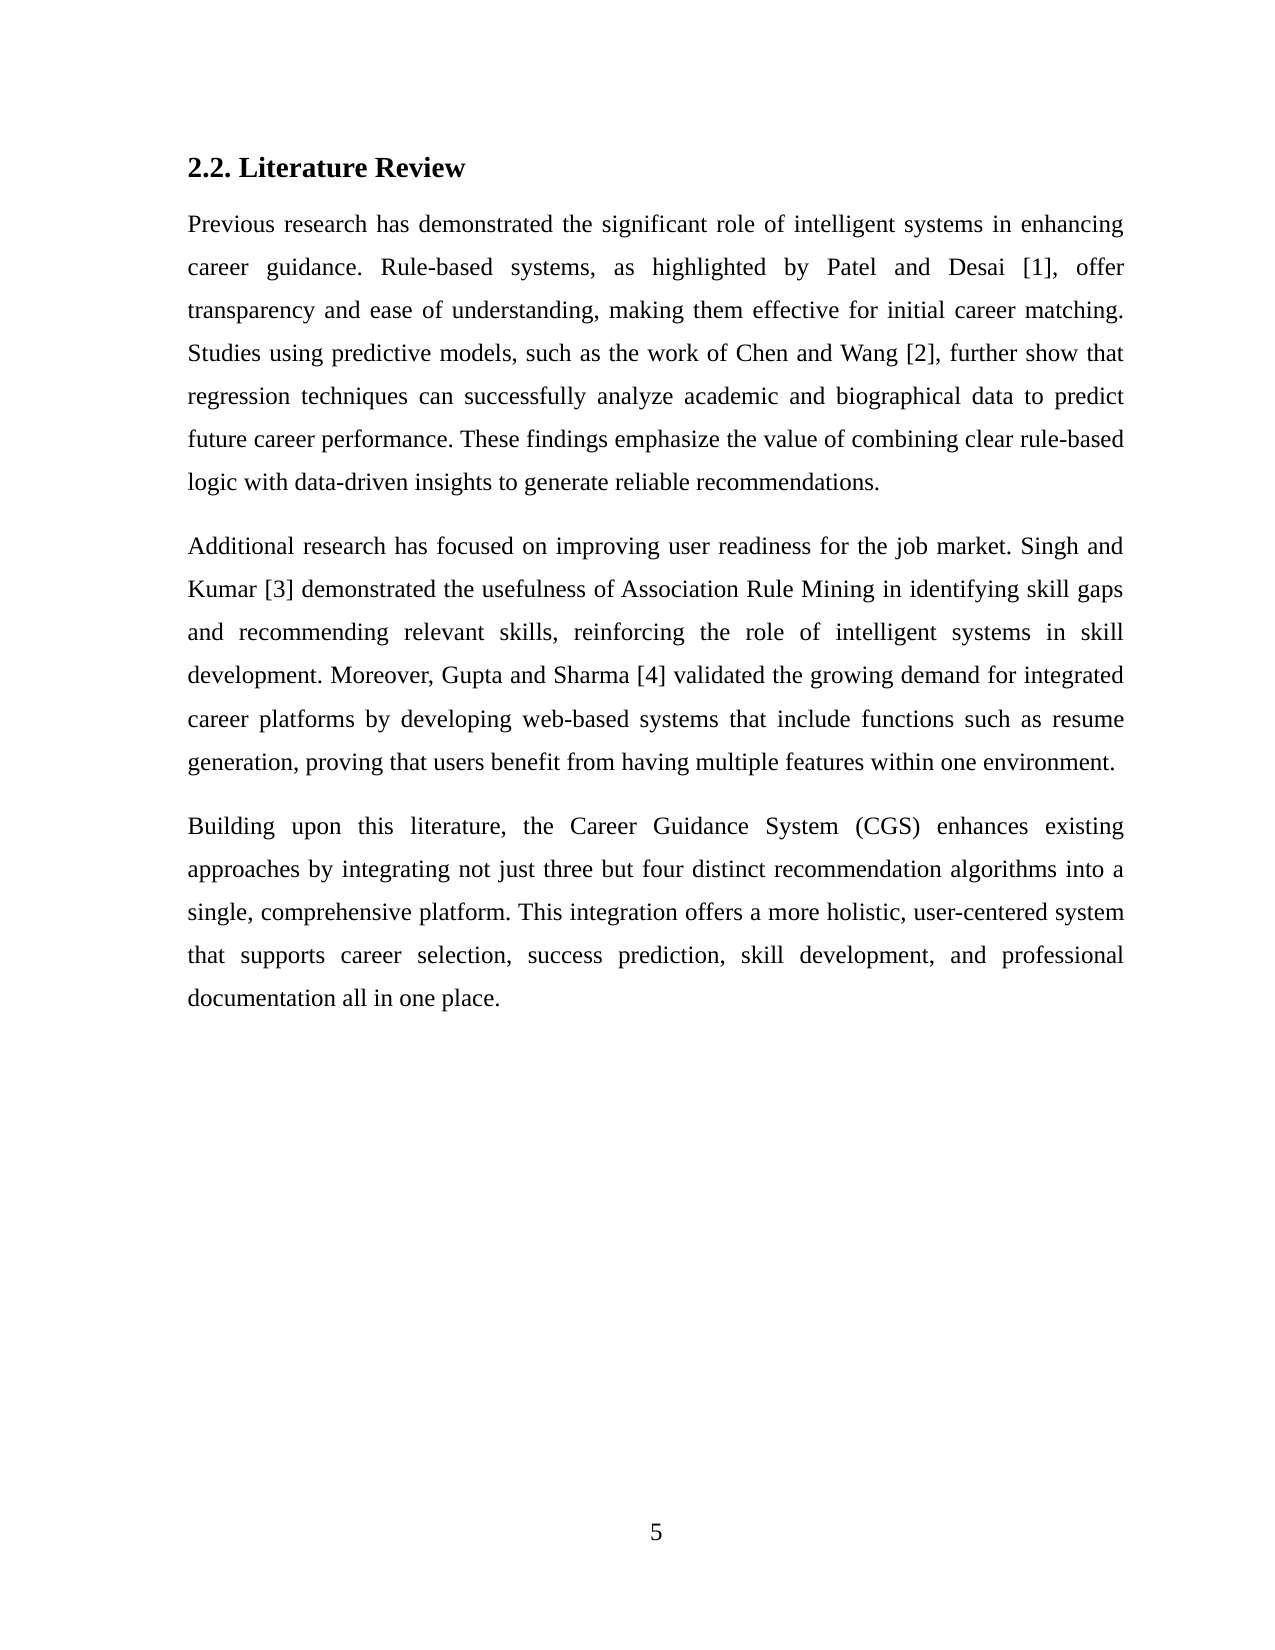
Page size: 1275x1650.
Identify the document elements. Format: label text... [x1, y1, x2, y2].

subtitle 2.2. Literature Review [187, 150, 1125, 183]
text Additional research has focused on improving user readiness for the job market. Singh and Kumar [3] demonstrated the usefulness of Association Rule Mining in identifying skill gaps and recommending relevant skills, reinforcing the role of intelligent systems in skill development. Moreover, Gupta and Sharma [4] validated the growing demand for integrated career platforms by developing web-based systems that include functions such as resume generation, proving that users benefit from having multiple features within one environment. [187, 531, 1125, 776]
text Previous research has demonstrated the significant role of intelligent systems in enhancing career guidance. Rule-based systems, as highlighted by Patel and Desai [1], offer transparency and ease of understanding, making them effective for initial career matching. Studies using predictive models, such as the work of Chen and Wang [2], further show that regression techniques can successfully analyze academic and biographical data to predict future career performance. These findings emphasize the value of combining clear rule-based logic with data-driven insights to generate reliable recommendations. [187, 209, 1125, 496]
text Building upon this literature, the Career Guidance System (CGS) enhances existing approaches by integrating not just three but four distinct recommendation algorithms into a single, comprehensive platform. This integration offers a more holistic, user-centered system that supports career selection, success prediction, skill development, and professional documentation all in one place. [187, 811, 1125, 1012]
